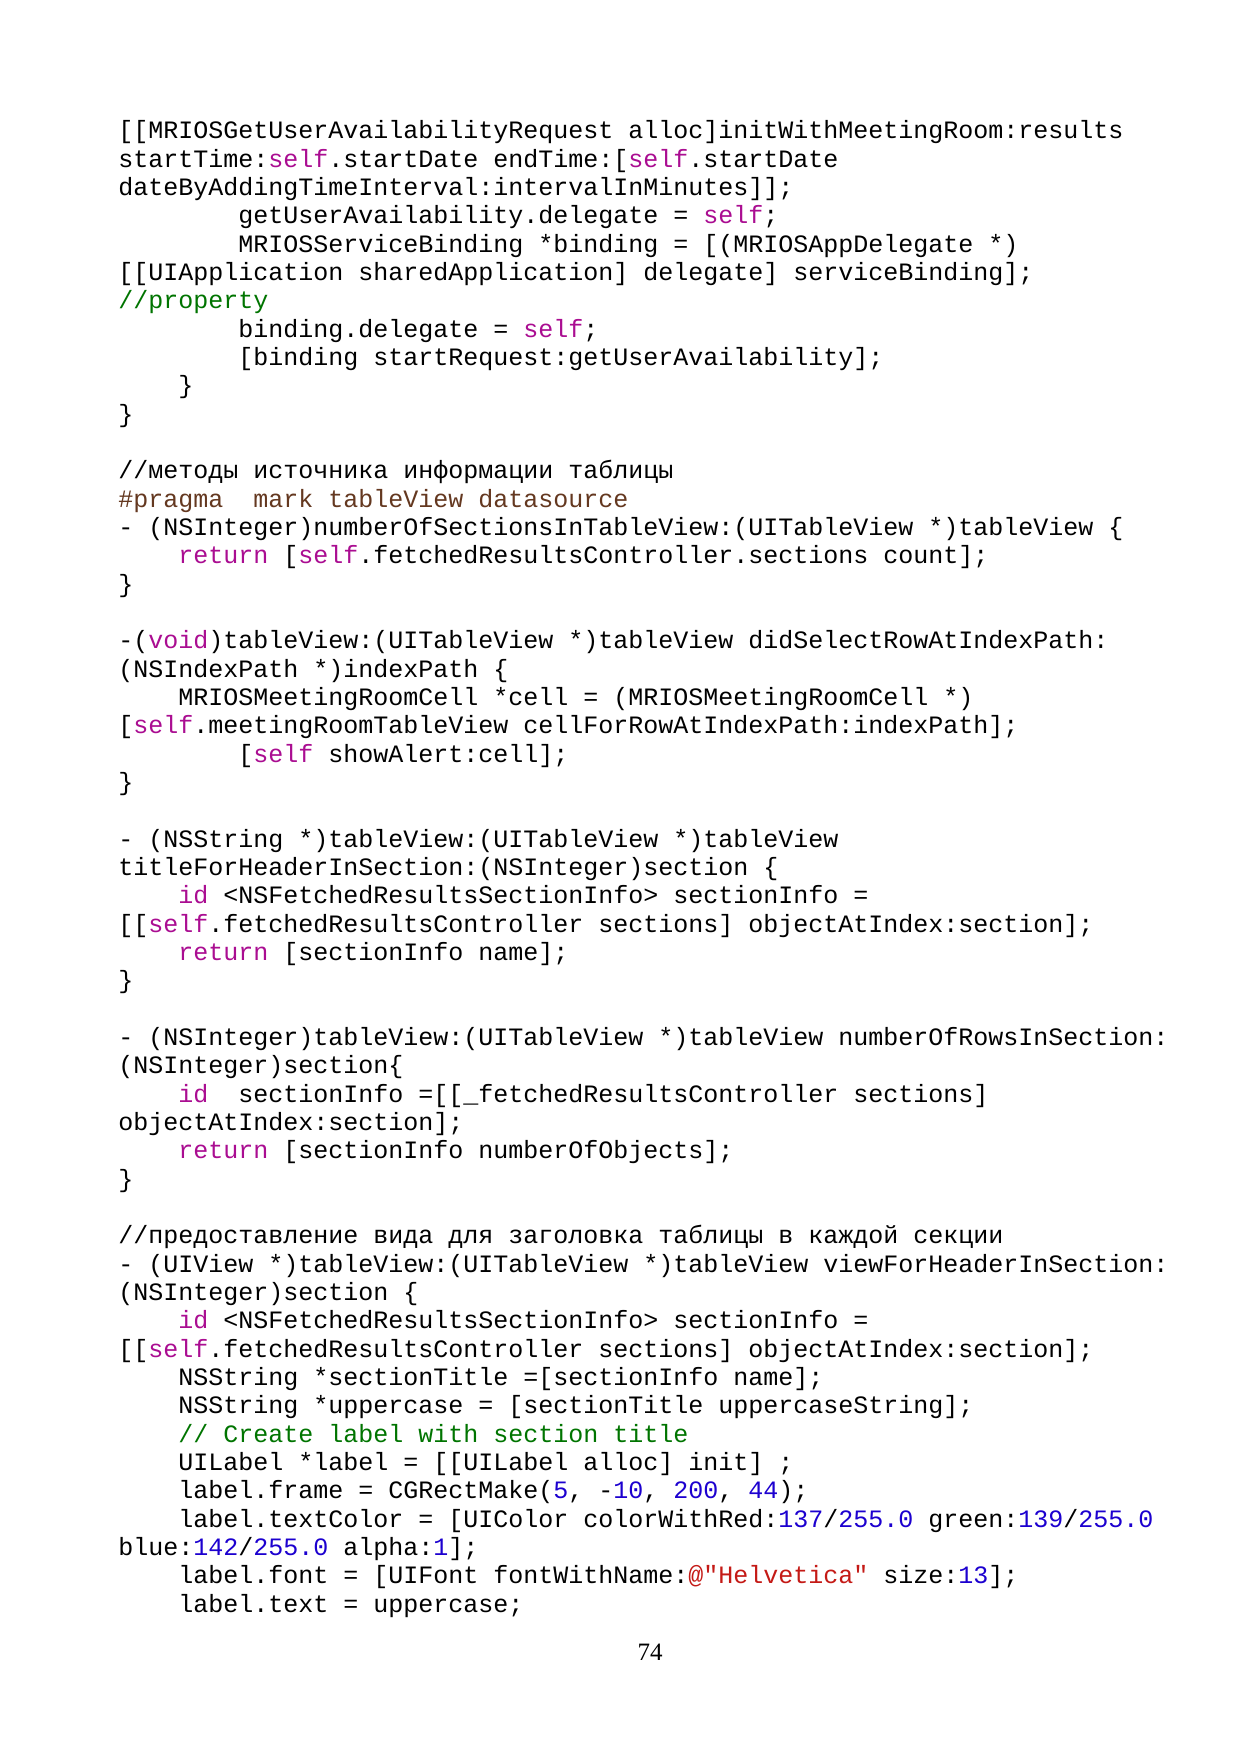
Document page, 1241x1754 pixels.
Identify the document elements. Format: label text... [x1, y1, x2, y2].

text #pragma mark tableView datasource [118, 486, 1181, 515]
text label.textColor = [UIColor colorWithRed:137/255.0 green:139/255.0 blue:142/255.0 alpha:1]; [118, 1506, 1181, 1563]
text //методы источника информации таблицы [118, 458, 1181, 486]
text id <NSFetchedResultsSectionInfo> sectionInfo = [[self.fetchedResultsController sections] objectAtIndex:section]; [118, 883, 1181, 940]
text return [sectionInfo numberOfObjects]; [118, 1138, 1181, 1166]
text binding.delegate = self; [118, 316, 1181, 345]
text - (NSString *)tableView:(UITableView *)tableView titleForHeaderInSection:(NSInteger)section { [118, 826, 1181, 883]
text - (NSInteger)numberOfSectionsInTableView:(UITableView *)tableView { [118, 515, 1181, 543]
text //предоставление вида для заголовка таблицы в каждой секции [118, 1223, 1181, 1251]
text NSString *uppercase = [sectionTitle uppercaseString]; [118, 1393, 1181, 1421]
text -(void)tableView:(UITableView *)tableView didSelectRowAtIndexPath:(NSIndexPath *)indexPath { [118, 628, 1181, 685]
text } [118, 571, 1181, 600]
text } [118, 1166, 1181, 1195]
text // Create label with section title [118, 1421, 1181, 1450]
text } [118, 401, 1181, 430]
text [118, 118, 1181, 203]
text } [118, 968, 1181, 996]
text UILabel *label = [[UILabel alloc] init] ; [118, 1450, 1181, 1478]
text NSString *sectionTitle =[sectionInfo name]; [118, 1365, 1181, 1393]
text return [self.fetchedResultsController.sections count]; [118, 543, 1181, 571]
text [self showAlert:cell]; [118, 741, 1181, 770]
text id sectionInfo =[[_fetchedResultsController sections] objectAtIndex:section]; [118, 1081, 1181, 1138]
text [binding startRequest:getUserAvailability]; [118, 345, 1181, 373]
text } [118, 770, 1181, 798]
text label.text = uppercase; [118, 1591, 1181, 1620]
text return [sectionInfo name]; [118, 940, 1181, 968]
text MRIOSServiceBinding *binding = [(MRIOSAppDelegate *) [[UIApplication sharedApplication] delegate] serviceBinding]; //property [118, 231, 1181, 316]
text label.font = [UIFont fontWithName:@"Helvetica" size:13]; [118, 1563, 1181, 1591]
text - (UIView *)tableView:(UITableView *)tableView viewForHeaderInSection:(NSInteger)section { [118, 1251, 1181, 1308]
text id <NSFetchedResultsSectionInfo> sectionInfo = [[self.fetchedResultsController sections] objectAtIndex:section]; [118, 1308, 1181, 1365]
text } [118, 373, 1181, 401]
text - (NSInteger)tableView:(UITableView *)tableView numberOfRowsInSection:(NSInteger)section{ [118, 1025, 1181, 1081]
text label.frame = CGRectMake(5, -10, 200, 44); [118, 1478, 1181, 1506]
text getUserAvailability.delegate = self; [118, 203, 1181, 231]
text MRIOSMeetingRoomCell *cell = (MRIOSMeetingRoomCell *)[self.meetingRoomTableView cellForRowAtIndexPath:indexPath]; [118, 685, 1181, 741]
